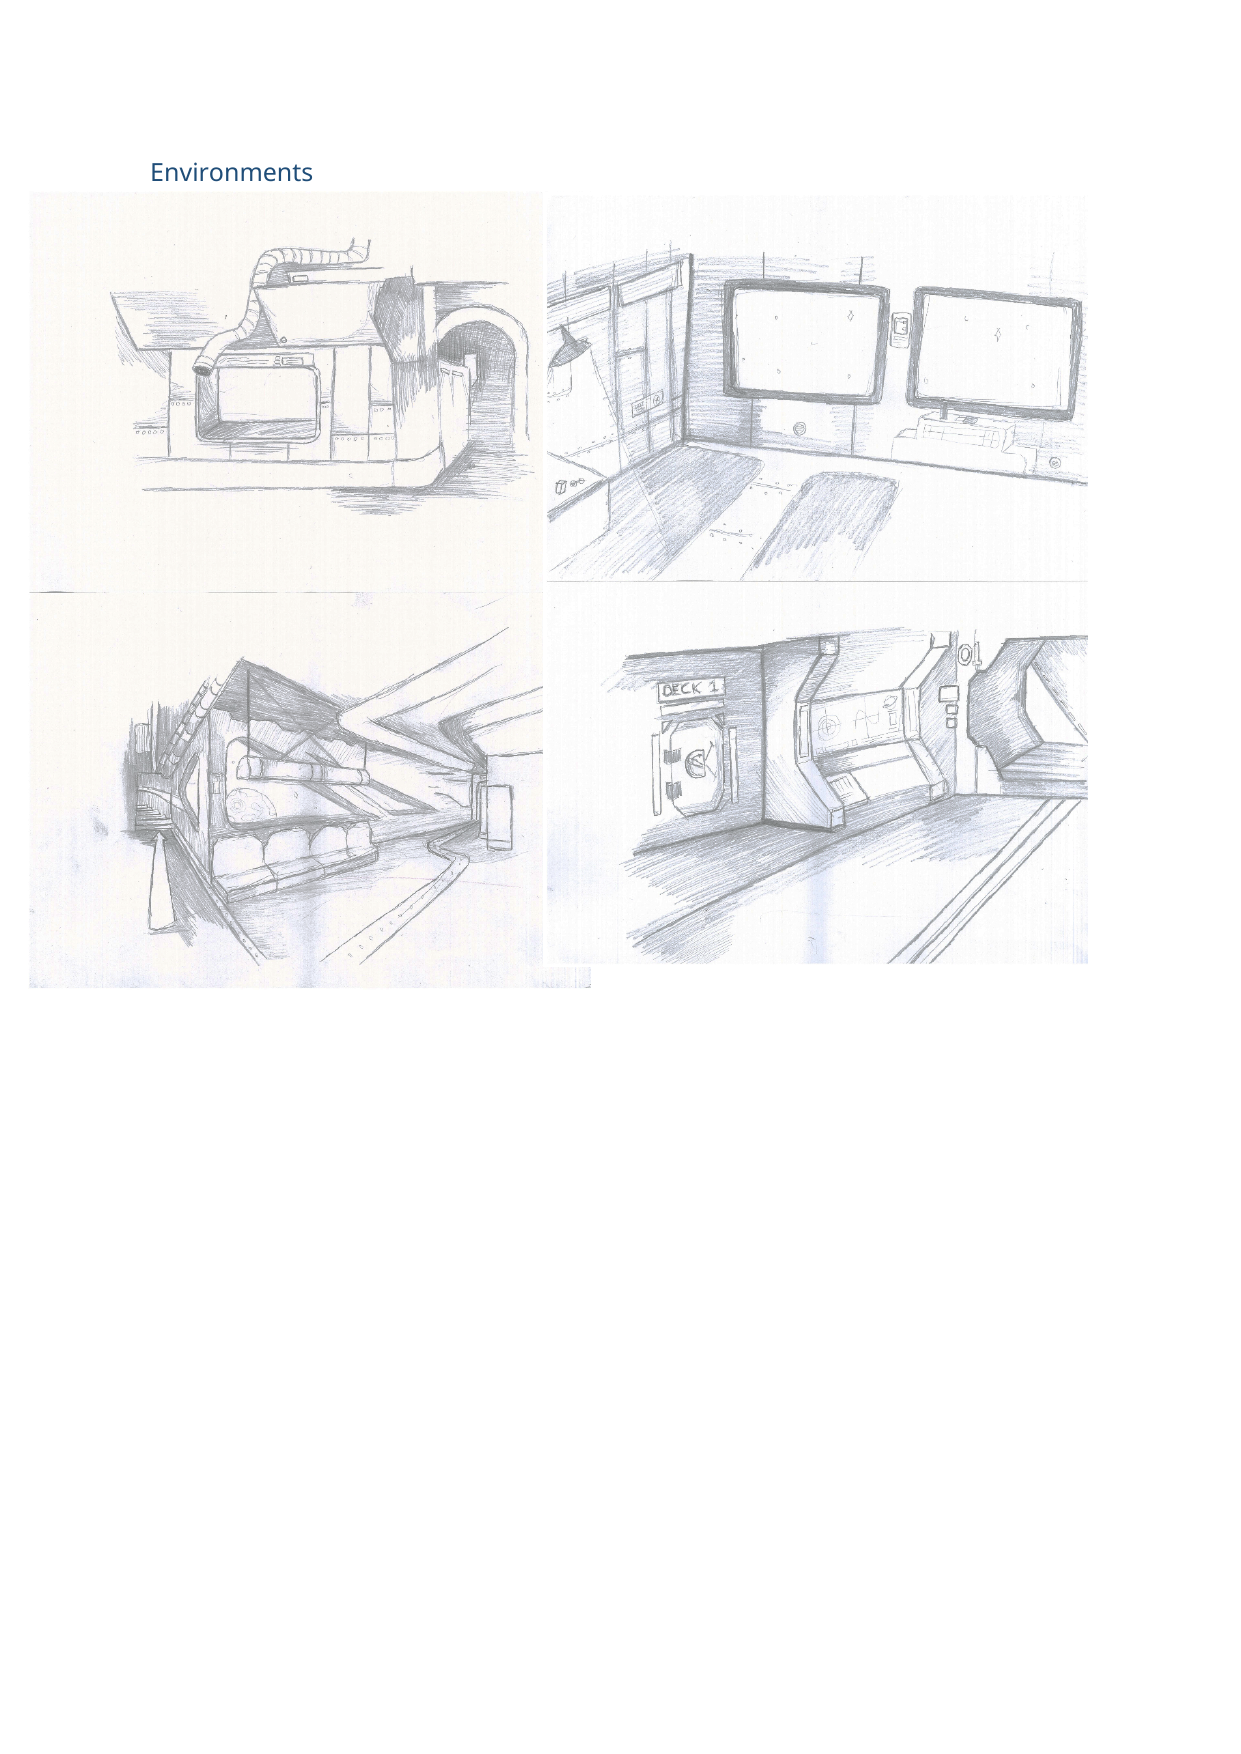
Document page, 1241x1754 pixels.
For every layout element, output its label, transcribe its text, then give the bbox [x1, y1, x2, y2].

subtitle Environments [150, 154, 1090, 188]
picture [25, 188, 1091, 992]
